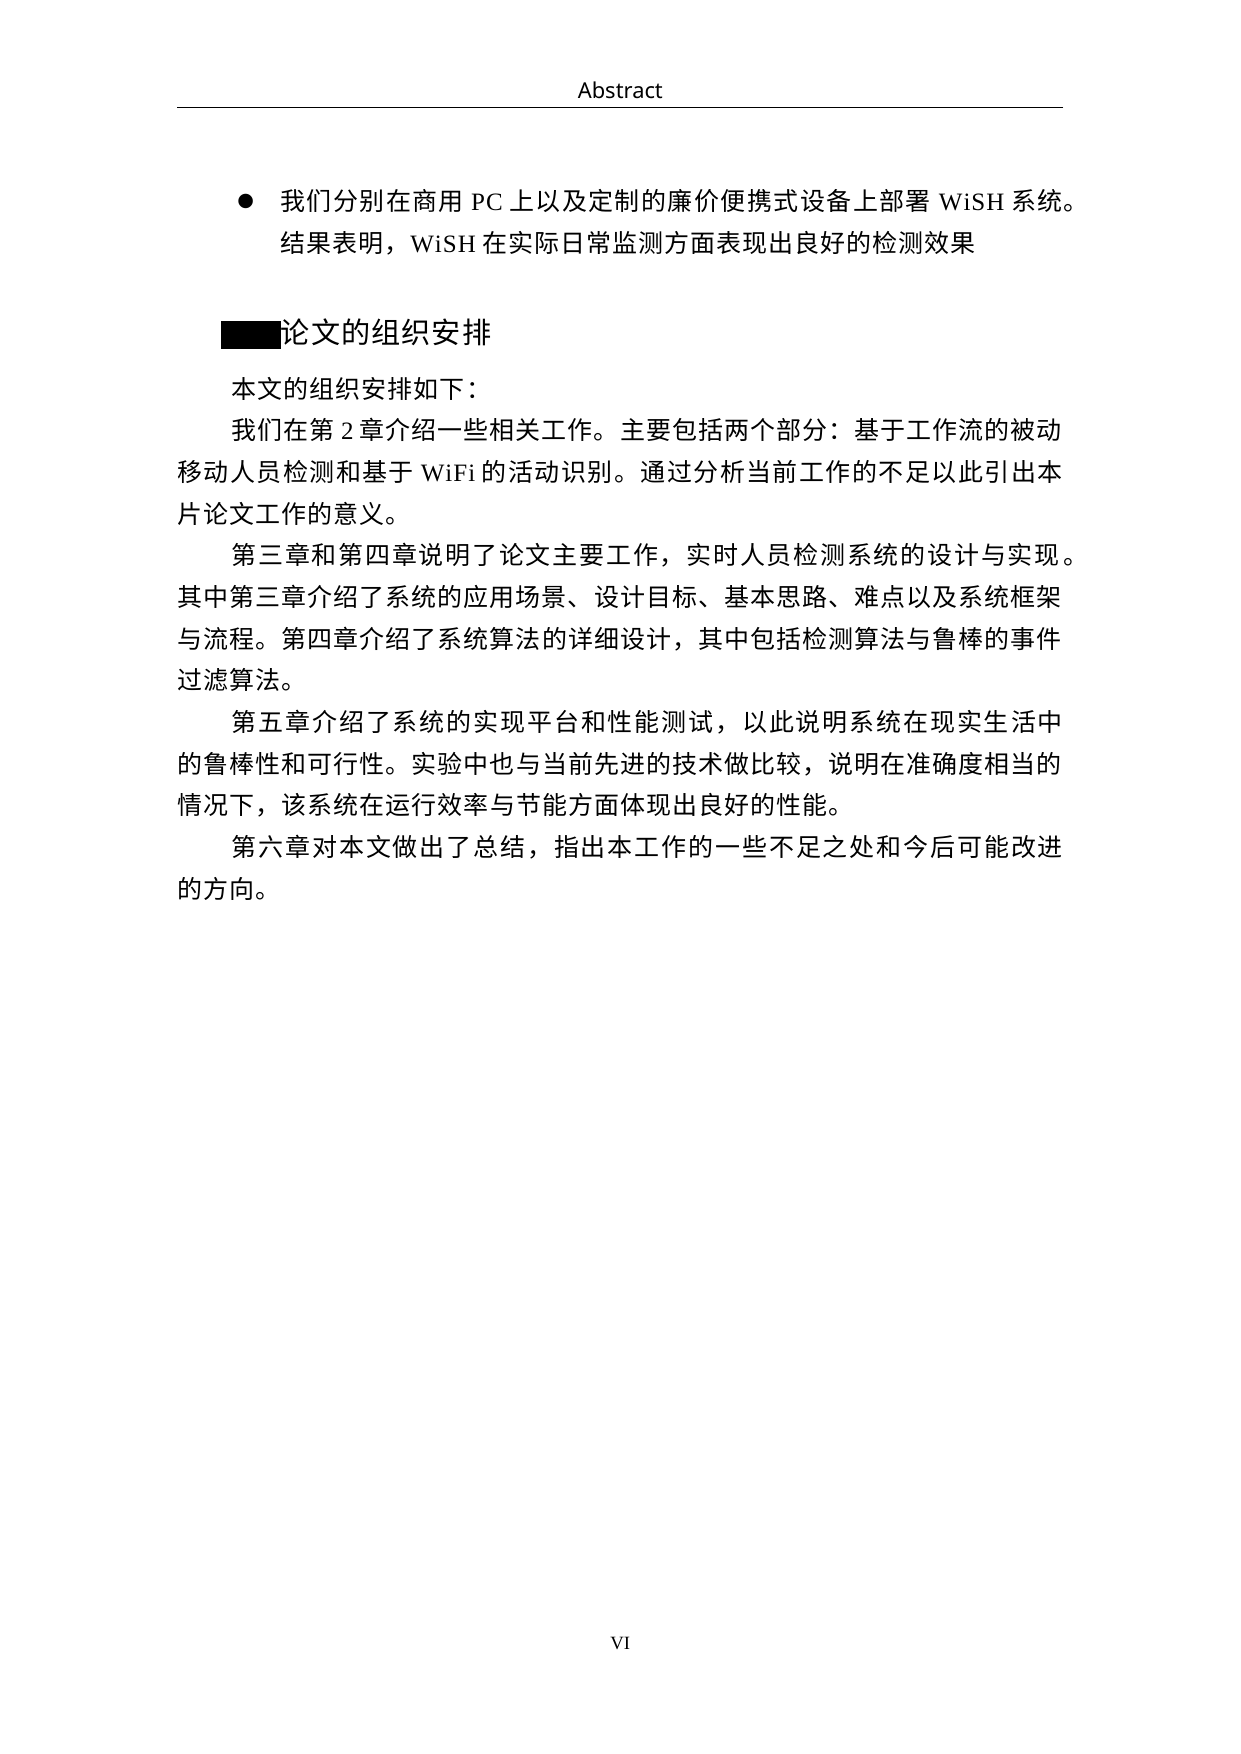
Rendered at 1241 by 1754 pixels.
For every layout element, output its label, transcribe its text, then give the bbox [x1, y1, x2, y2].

text 第三章和第四章说明了论文主要工作，实时人员检测系统的设计与实现。其中第三章介绍了系统的应用场景、设计目标、基本思路、难点以及系统框架与流程。第四章介绍了系统算法的详细设计，其中包括检测算法与鲁棒的事件过滤算法。 [177, 531, 1063, 698]
text 我们在第2章介绍一些相关工作。主要包括两个部分：基于工作流的被动移动人员检测和基于WiFi的活动识别。通过分析当前工作的不足以此引出本片论文工作的意义。 [177, 406, 1063, 531]
list 我们分别在商用PC上以及定制的廉价便携式设备上部署WiSH系统。结果表明，WiSH在实际日常监测方面表现出良好的检测效果 [236, 177, 1063, 261]
text 论文的组织安排 [221, 311, 1063, 352]
text 第六章对本文做出了总结，指出本工作的一些不足之处和今后可能改进的方向。 [177, 823, 1063, 906]
text 本文的组织安排如下： [177, 365, 1063, 406]
text 第五章介绍了系统的实现平台和性能测试，以此说明系统在现实生活中的鲁棒性和可行性。实验中也与当前先进的技术做比较，说明在准确度相当的情况下，该系统在运行效率与节能方面体现出良好的性能。 [177, 698, 1063, 823]
